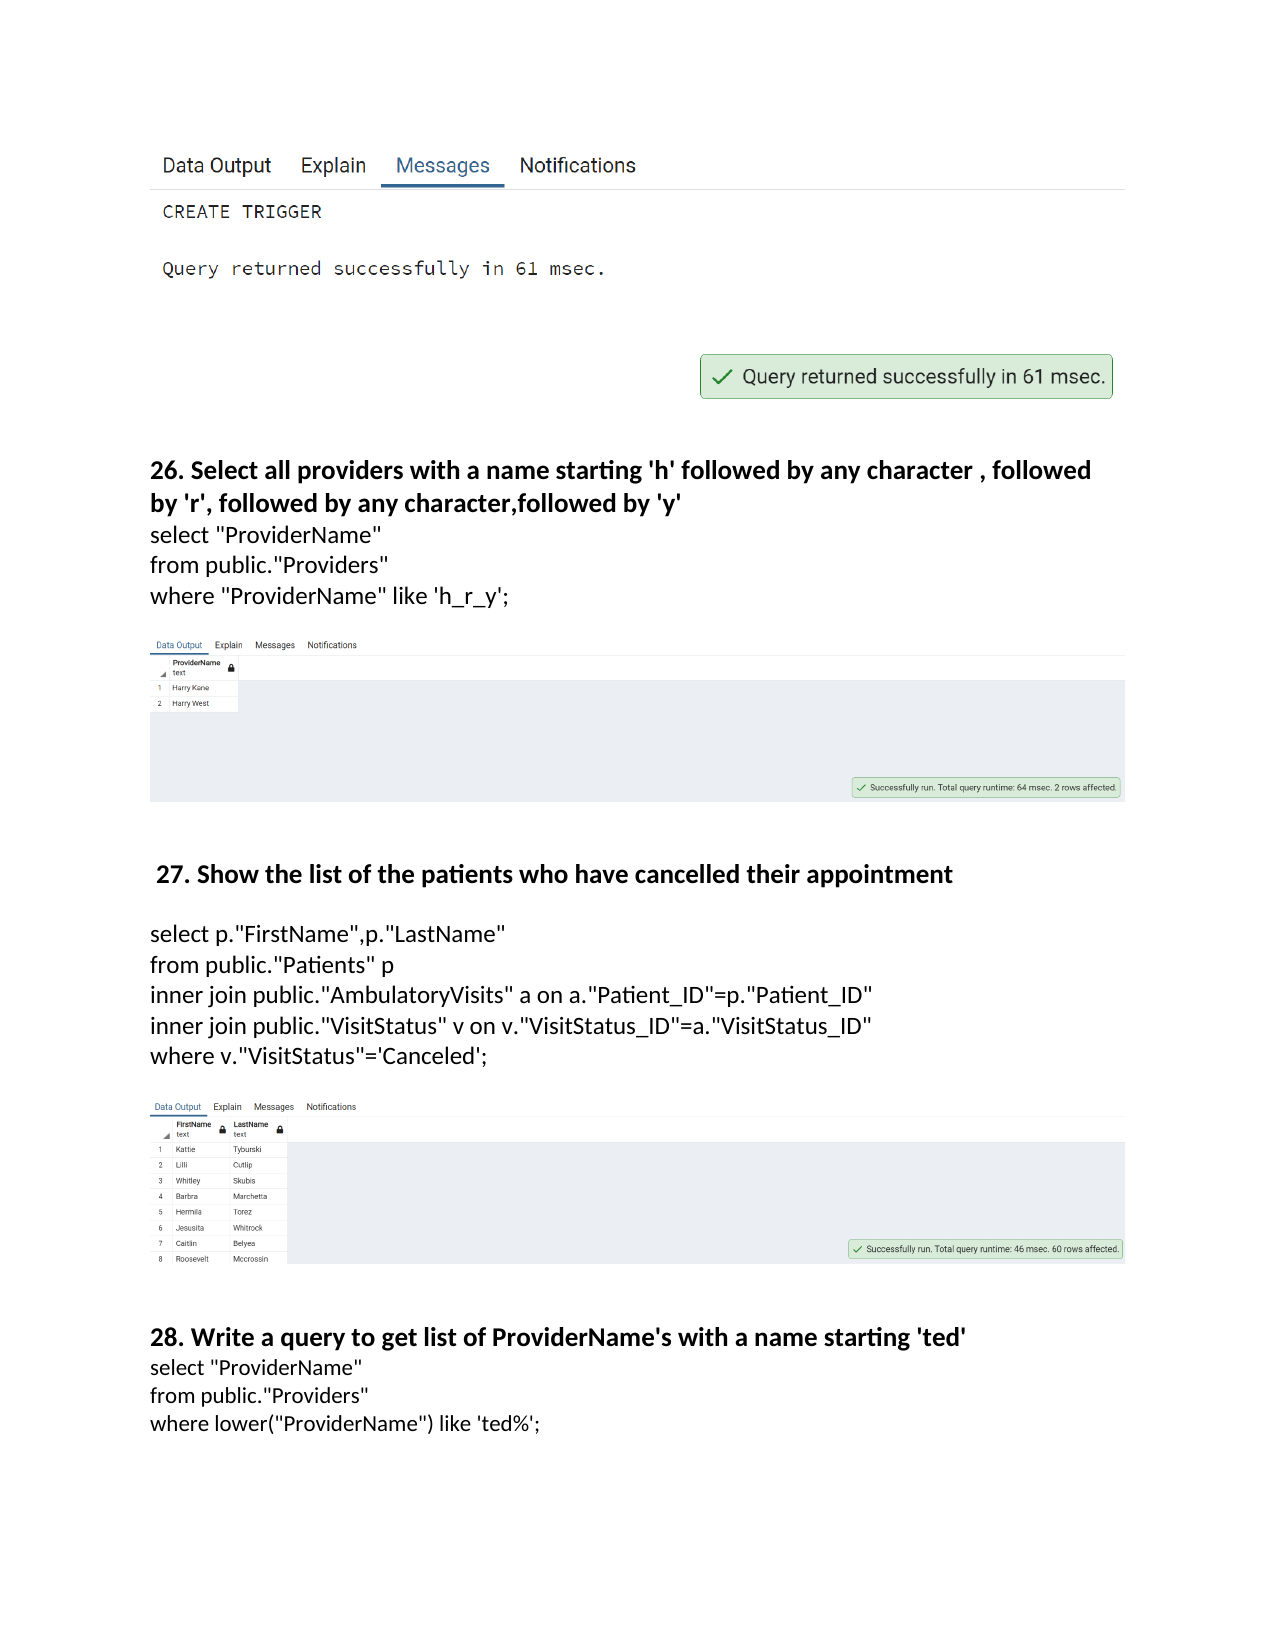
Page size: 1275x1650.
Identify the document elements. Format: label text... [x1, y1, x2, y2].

text where "ProviderName" like 'h_r_y'; [150, 580, 1125, 611]
text select "ProviderName" [150, 1353, 1125, 1381]
picture [150, 1101, 1125, 1264]
text select p."FirstName",p."LastName" [150, 918, 1125, 949]
text inner join public."VisitStatus" v on v."VisitStatus_ID"=a."VisitStatus_ID" [150, 1010, 1125, 1040]
picture [150, 638, 1125, 802]
text from public."Providers" [150, 1381, 1125, 1409]
text from public."Providers" [150, 549, 1125, 580]
picture [150, 150, 1125, 425]
text 28. Write a query to get list of ProviderName's with a name starting 'ted' [150, 1320, 1125, 1353]
text select "ProviderName" [150, 519, 1125, 549]
text from public."Patients" p [150, 949, 1125, 979]
text 26. Select all providers with a name starting 'h' followed by any character , followed by 'r', followed by any character,followed by 'y' [150, 453, 1125, 519]
text where lower("ProviderName") like 'ted%'; [150, 1409, 1125, 1437]
text inner join public."AmbulatoryVisits" a on a."Patient_ID"=p."Patient_ID" [150, 979, 1125, 1010]
text 27. Show the list of the patients who have cancelled their appointment [150, 857, 1125, 890]
text where v."VisitStatus"='Canceled'; [150, 1040, 1125, 1071]
